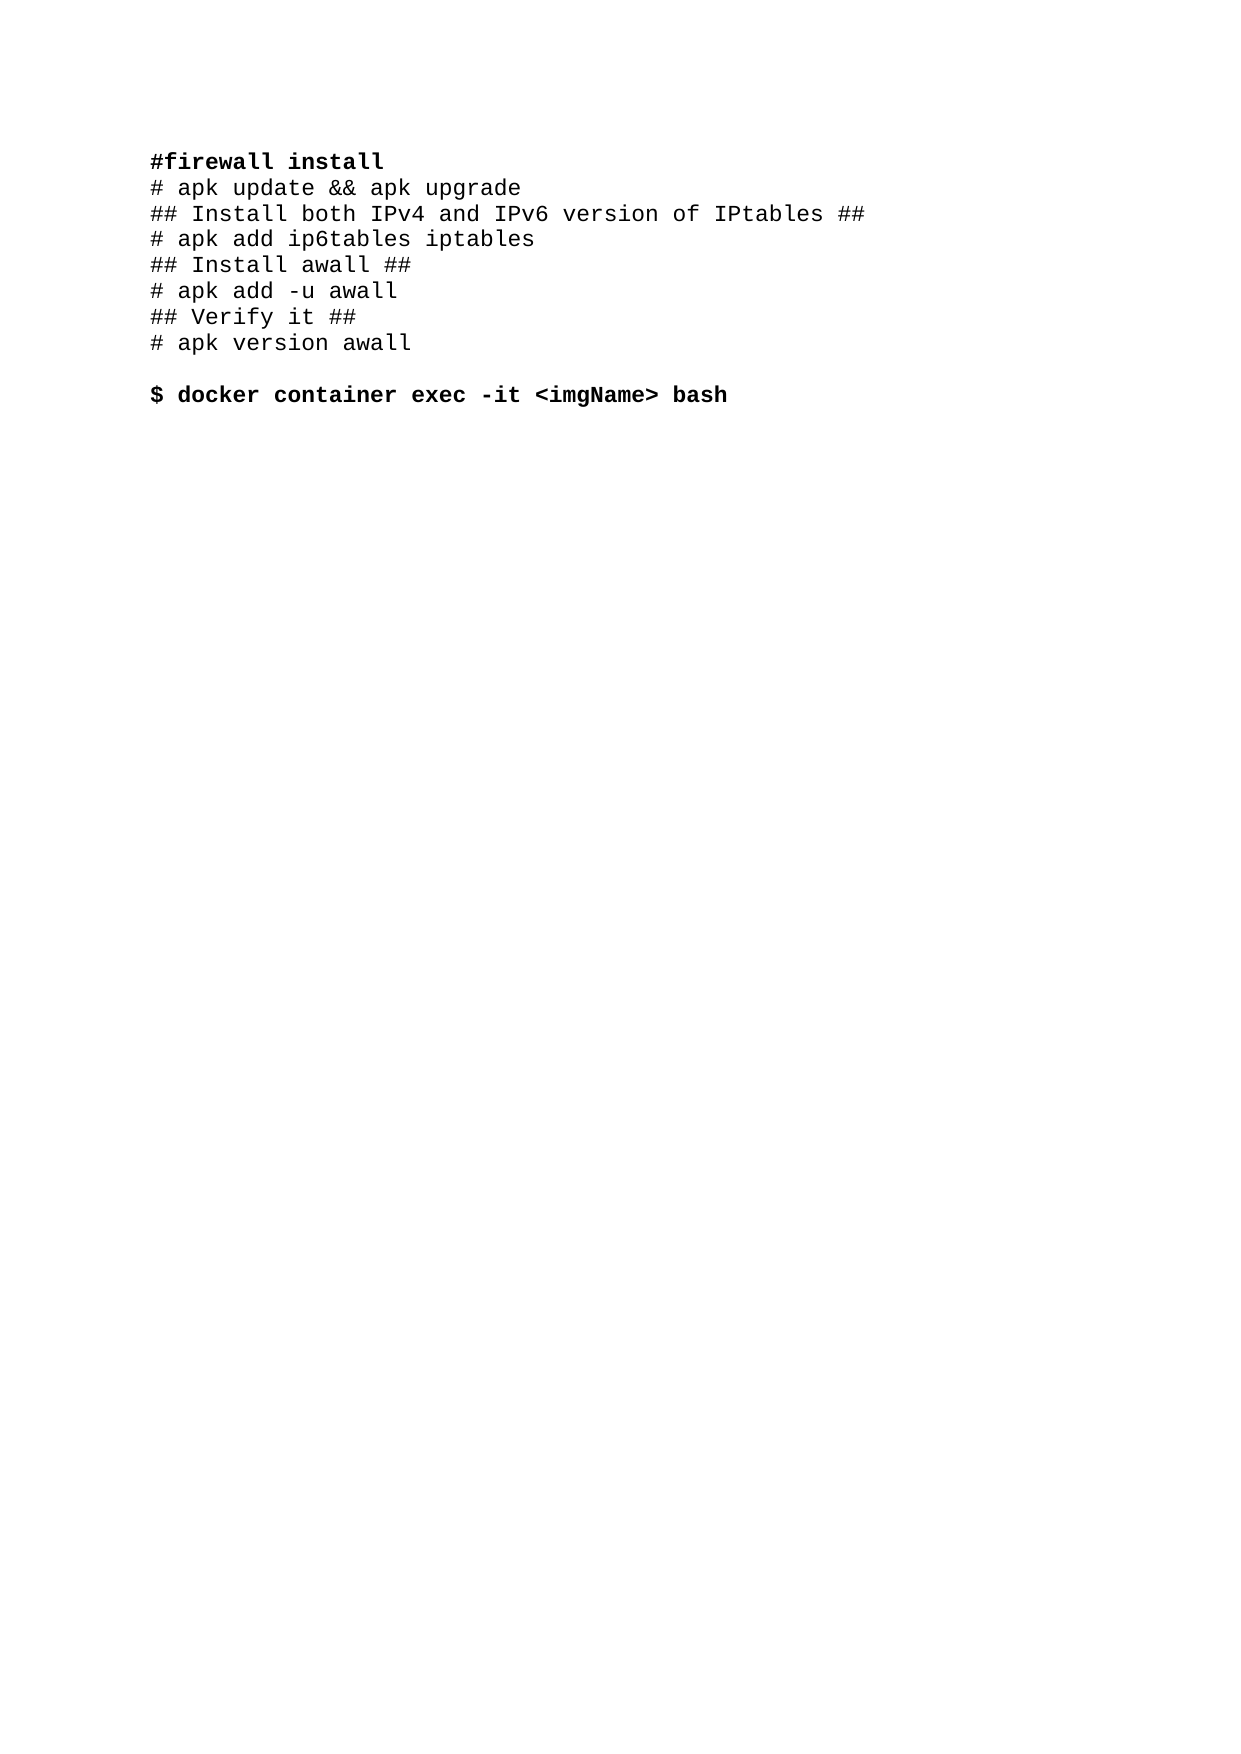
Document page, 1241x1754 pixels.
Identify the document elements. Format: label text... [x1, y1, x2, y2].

text ## Install awall ## [150, 254, 1090, 280]
text ## Install both IPv4 and IPv6 version of IPtables ## [150, 202, 1090, 228]
text #firewall install [150, 150, 1090, 176]
text ## Verify it ## [150, 306, 1090, 332]
text # apk add ip6tables iptables [150, 228, 1090, 254]
text $ docker container exec -it <imgName> bash [150, 383, 1090, 409]
text # apk version awall [150, 332, 1090, 357]
text # apk add -u awall [150, 280, 1090, 306]
text # apk update && apk upgrade [150, 176, 1090, 202]
